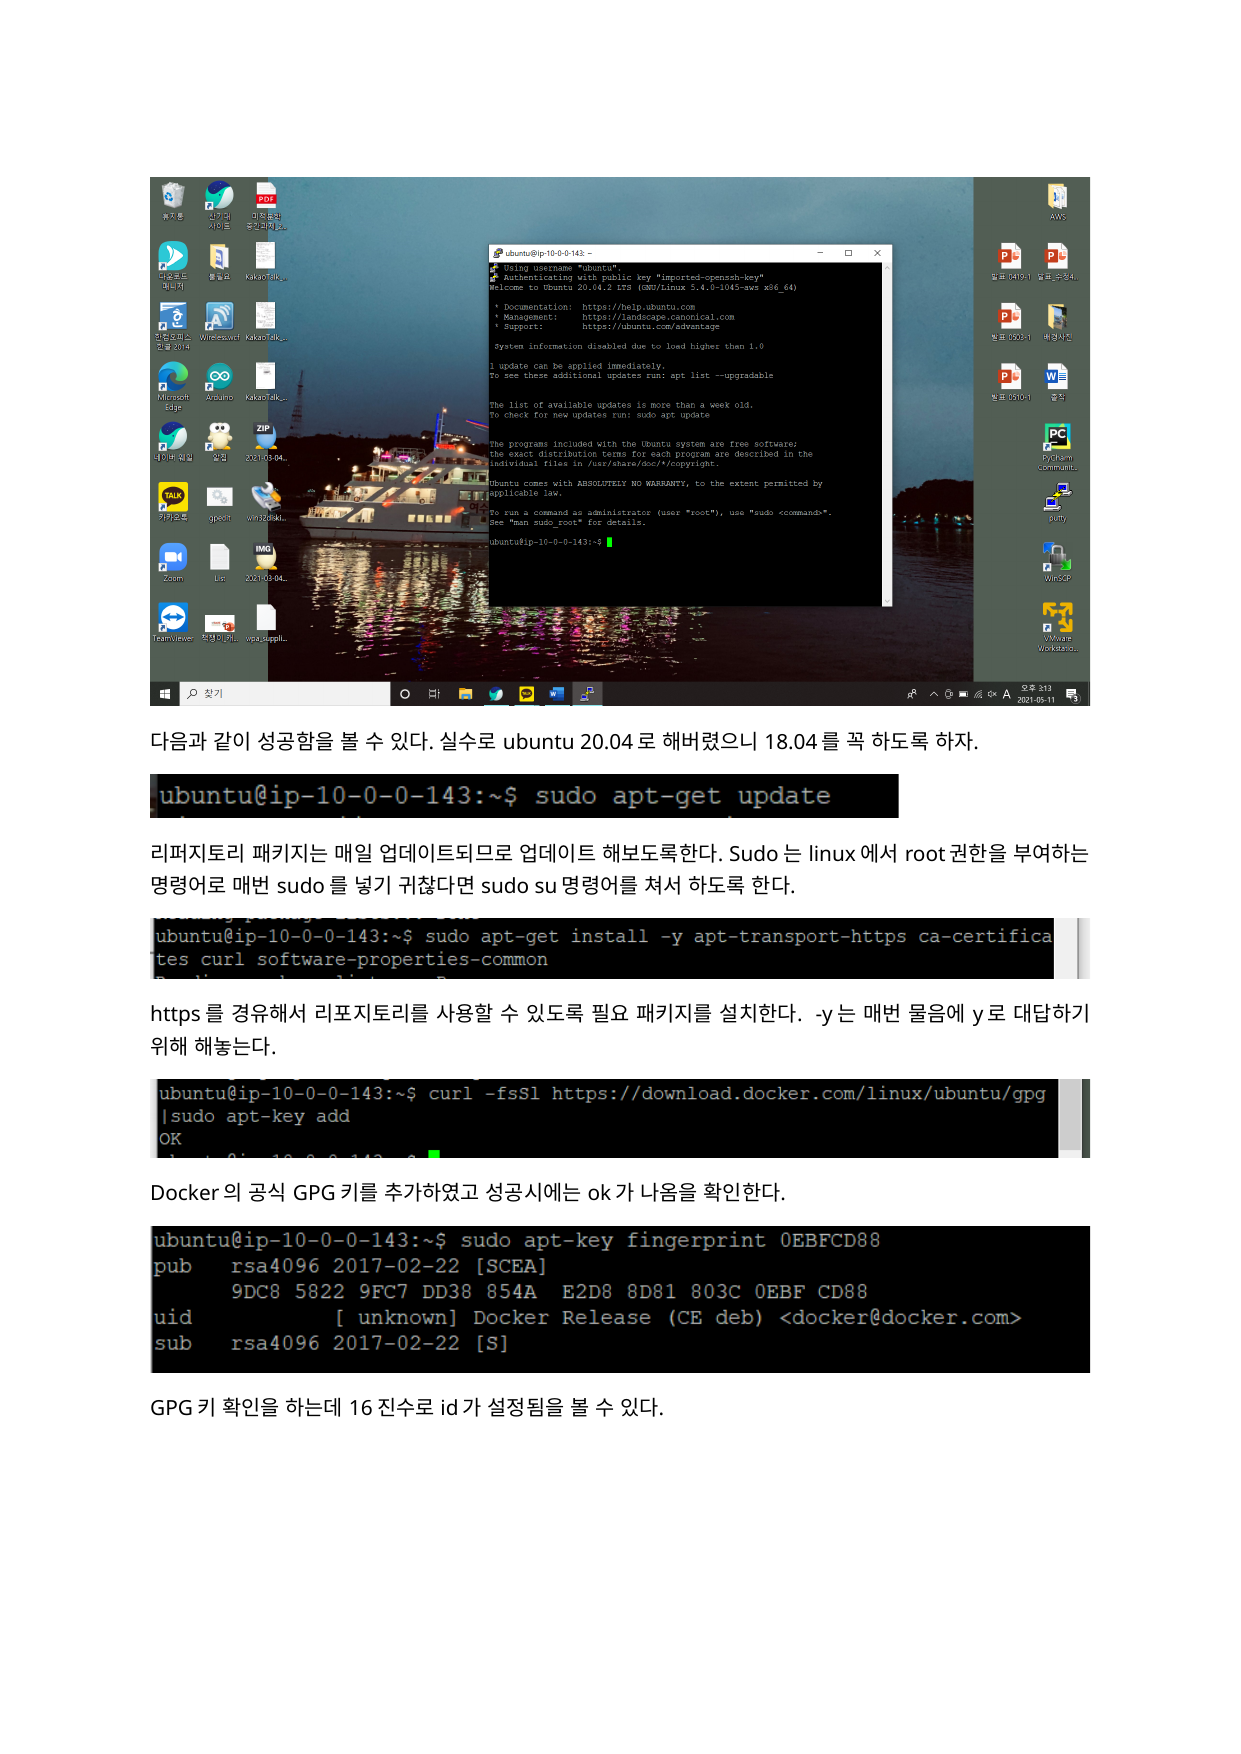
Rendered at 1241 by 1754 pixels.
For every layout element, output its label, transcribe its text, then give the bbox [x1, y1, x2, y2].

text https를 경유해서 리포지토리를 사용할 수 있도록 필요 패키지를 설치한다. -y는 매번 물음에 y로 대답하기 위해 해놓는다. [150, 997, 1090, 1060]
picture [150, 1079, 1091, 1158]
picture [150, 177, 1091, 706]
text GPG키 확인을 하는데 16진수로 id가 설정됨을 볼 수 있다. [150, 1392, 1090, 1422]
text 리퍼지토리 패키지는 매일 업데이트되므로 업데이트 해보도록한다. Sudo는 linux에서 root권한을 부여하는 명령어로 매번 sudo를 넣기 귀찮다면 sudo su명령어를 쳐서 하도록 한다. [150, 837, 1090, 900]
text 다음과 같이 성공함을 볼 수 있다. 실수로 ubuntu 20.04로 해버렸으니 18.04를 꼭 하도록 하자. [150, 725, 1090, 755]
picture [150, 918, 1091, 979]
picture [150, 1226, 1091, 1373]
text Docker의 공식 GPG키를 추가하였고 성공시에는 ok가 나옴을 확인한다. [150, 1177, 1090, 1207]
picture [150, 774, 899, 818]
